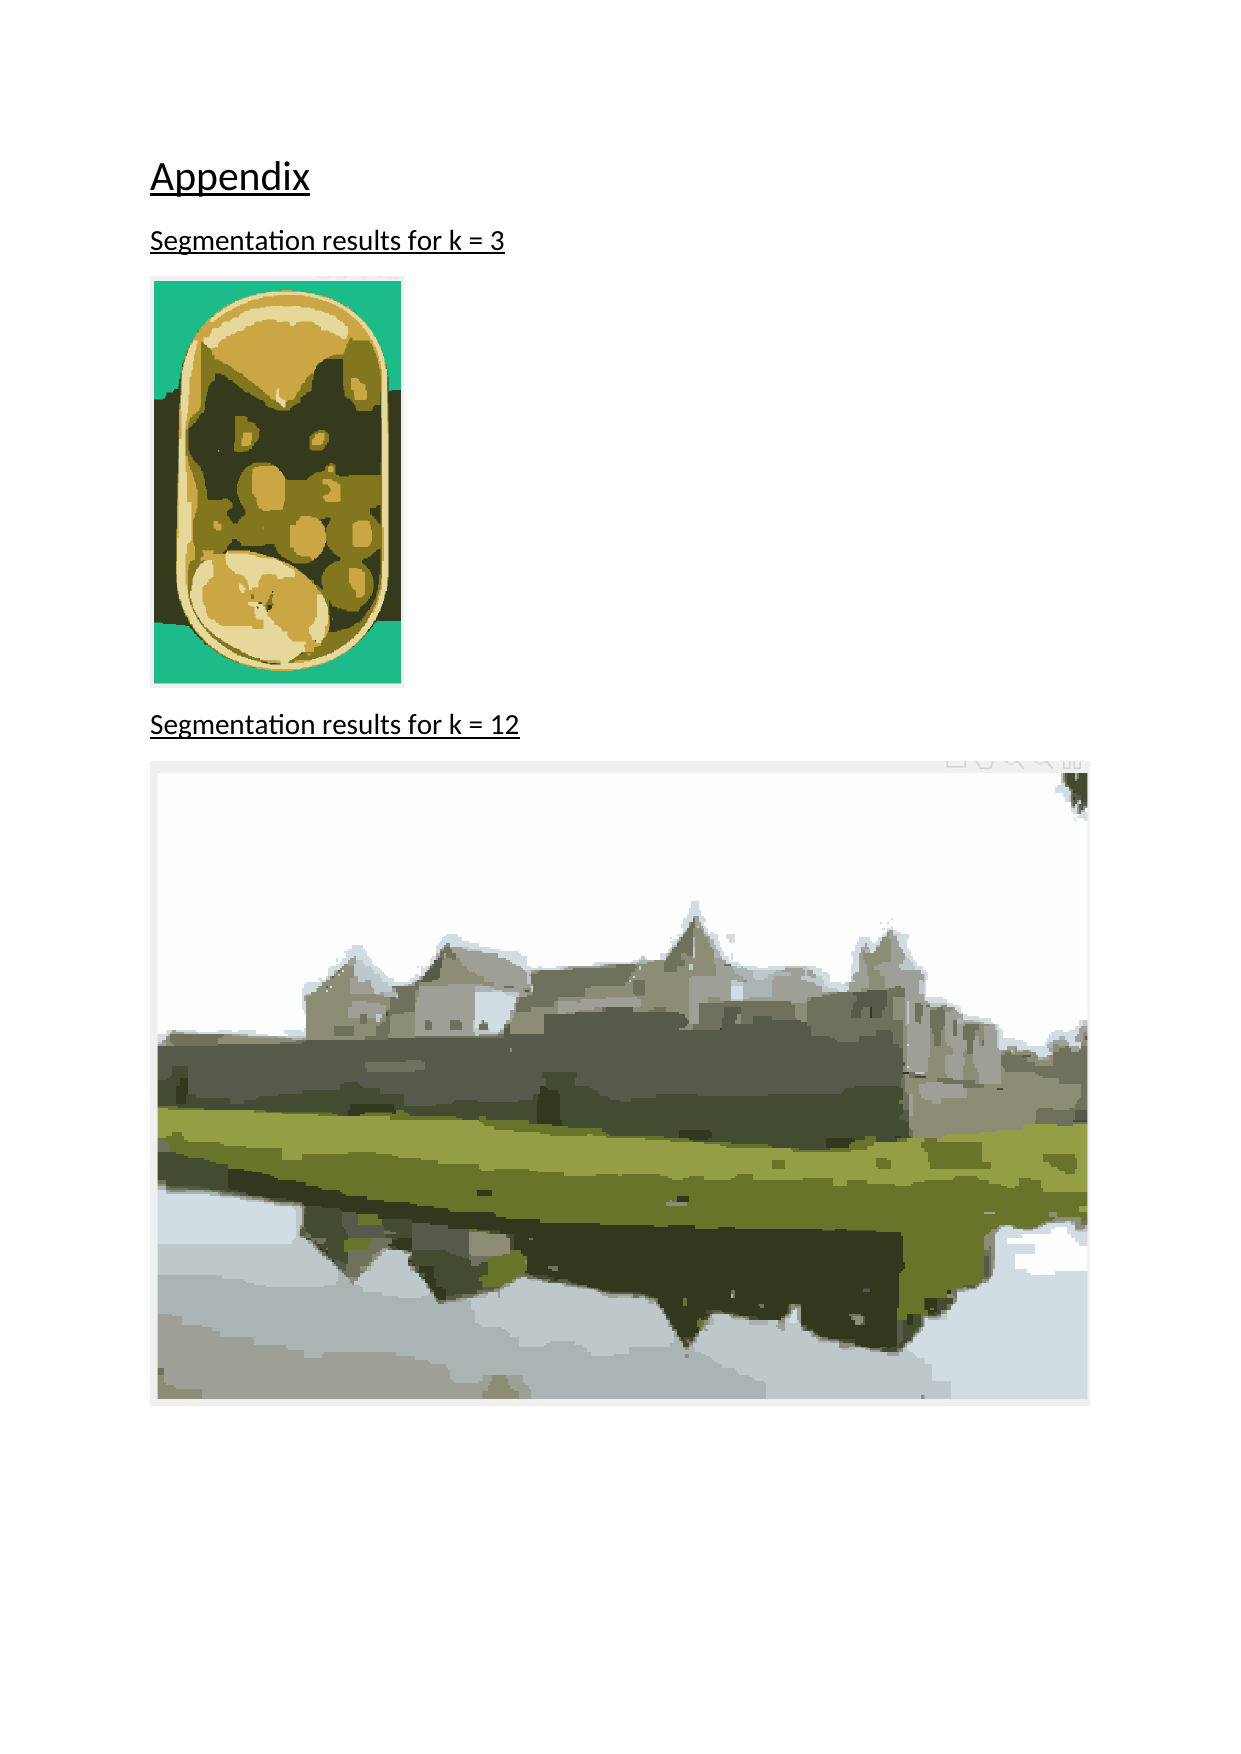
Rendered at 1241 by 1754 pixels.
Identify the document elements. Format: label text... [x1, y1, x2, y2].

text Segmentation results for k = 3 [150, 222, 1090, 257]
text Segmentation results for k = 12 [150, 706, 1090, 742]
text Appendix [150, 150, 1090, 201]
picture [150, 761, 1091, 1406]
picture [150, 276, 405, 688]
